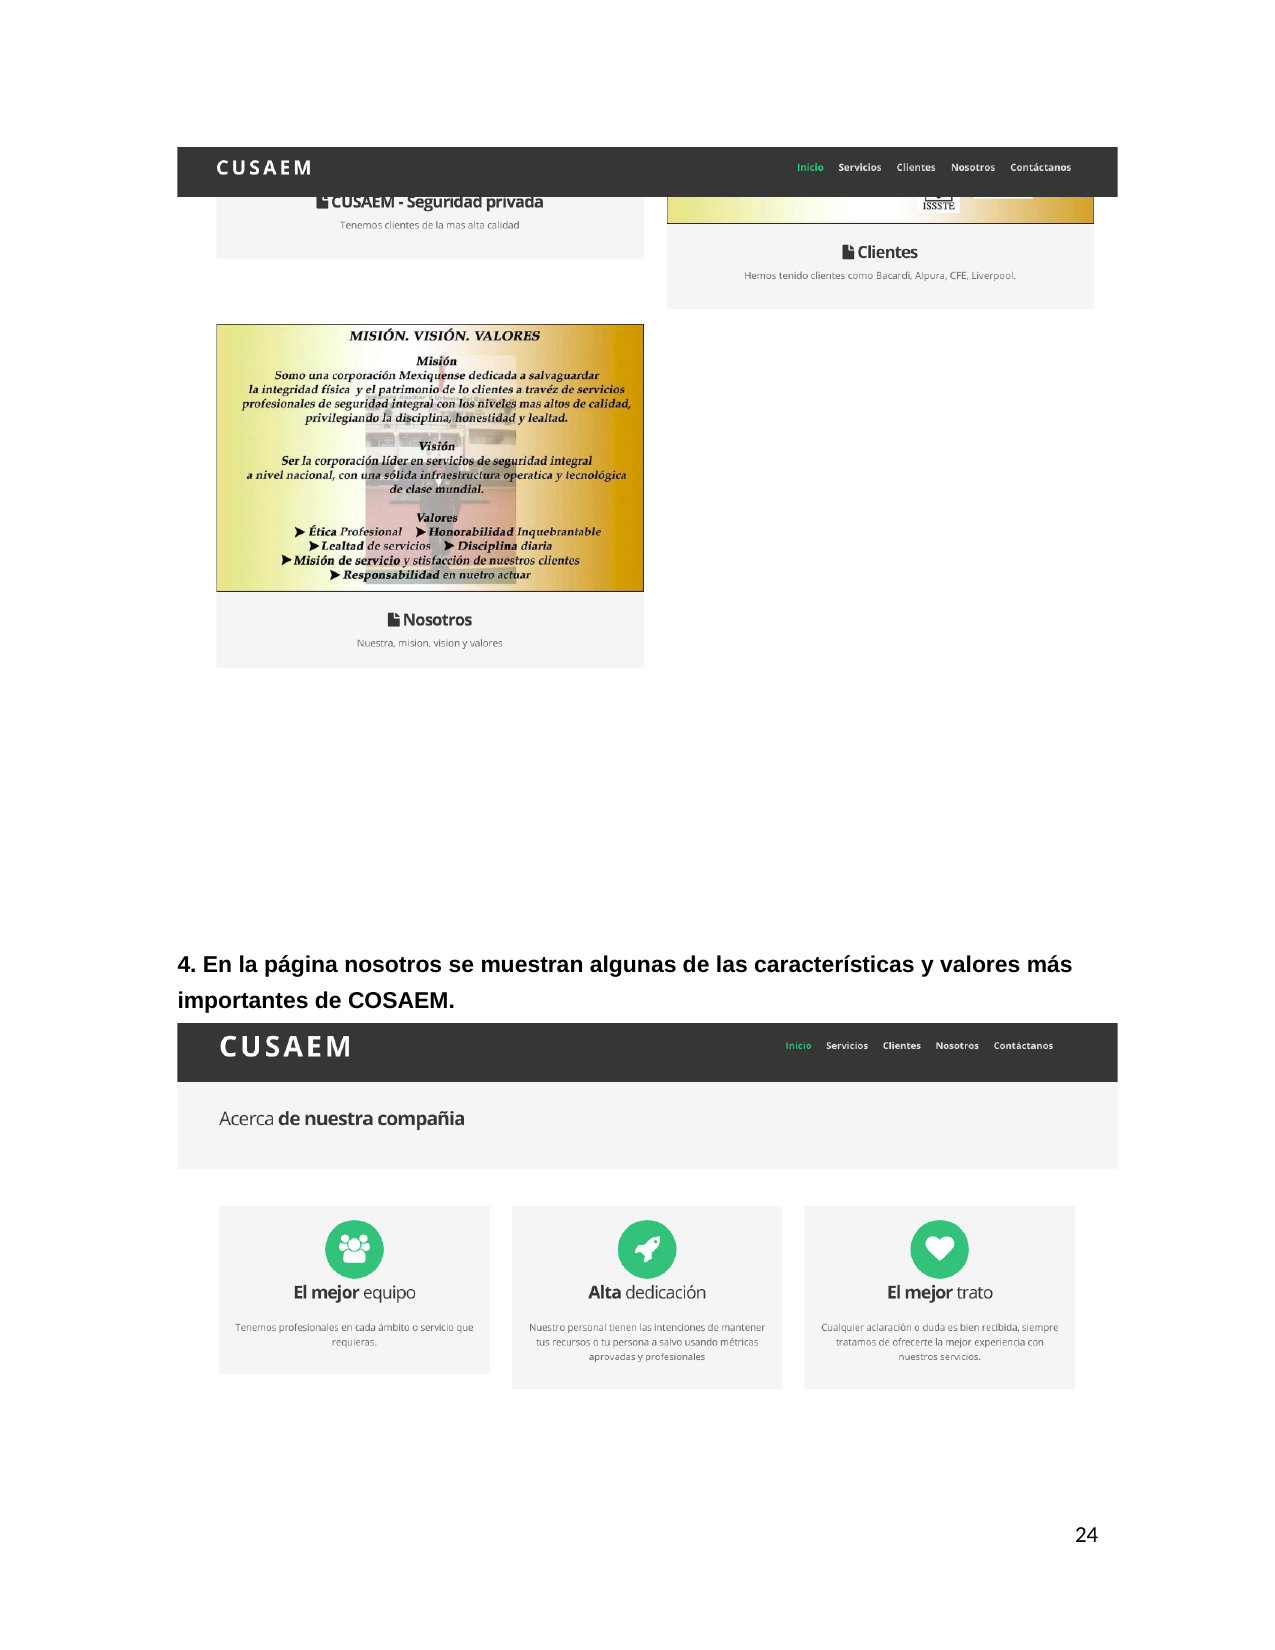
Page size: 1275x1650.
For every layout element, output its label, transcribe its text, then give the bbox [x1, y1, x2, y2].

picture [177, 1023, 1118, 1436]
text 4. En la página nosotros se muestran algunas de las características y valores más importantes de COSAEM. [177, 951, 1098, 1013]
picture [177, 147, 1118, 668]
